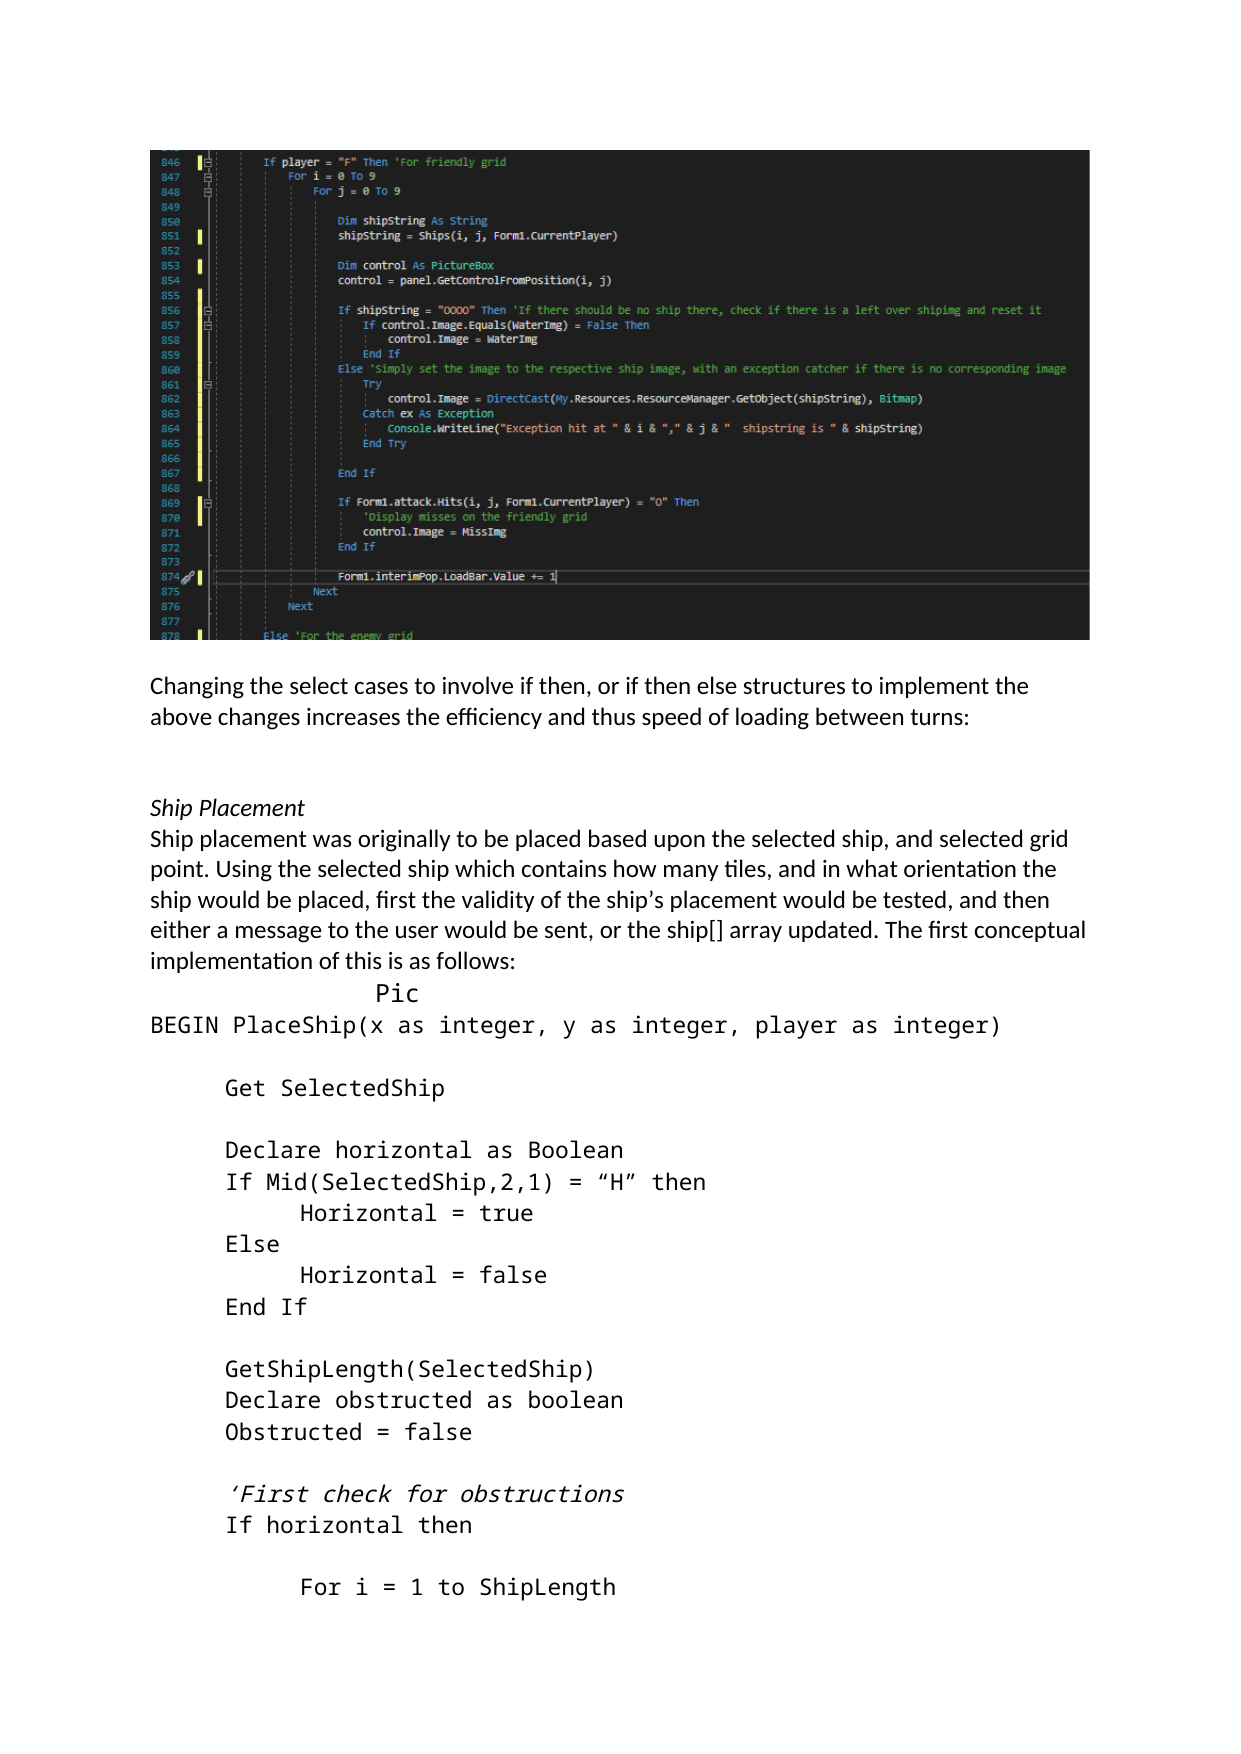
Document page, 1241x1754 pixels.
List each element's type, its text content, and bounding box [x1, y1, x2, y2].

text If horizontal then [150, 1509, 1090, 1541]
text If Mid(SelectedShip,2,1) = “H” then [150, 1166, 1090, 1197]
text Get SelectedShip [150, 1072, 1090, 1103]
text ‘First check for obstructions [150, 1478, 1090, 1509]
text Pic [150, 975, 1090, 1009]
text Horizontal = false [150, 1259, 1090, 1291]
text BEGIN PlaceShip(x as integer, y as integer, player as integer) [150, 1009, 1090, 1041]
text Changing the select cases to involve if then, or if then else structures to implement the above changes increases the efficiency and thus speed of loading between turns: [150, 670, 1090, 731]
text For i = 1 to ShipLength [150, 1571, 1090, 1602]
text Declare obstructed as boolean [150, 1384, 1090, 1416]
text Else [150, 1228, 1090, 1259]
text Horizontal = true [150, 1197, 1090, 1228]
text GetShipLength(SelectedShip) [150, 1353, 1090, 1384]
text Obstructed = false [150, 1416, 1090, 1447]
text Ship placement was originally to be placed based upon the selected ship, and selected grid point. Using the selected ship which contains how many tiles, and in what orientation the ship would be placed, first the validity of the ship’s placement would be tested, and then either a message to the user would be sent, or the ship[] array updated. The first conceptual implementation of this is as follows: [150, 823, 1090, 975]
text End If [150, 1291, 1090, 1322]
picture [150, 150, 1090, 640]
text Declare horizontal as Boolean [150, 1134, 1090, 1166]
text Ship Placement [150, 792, 1090, 823]
